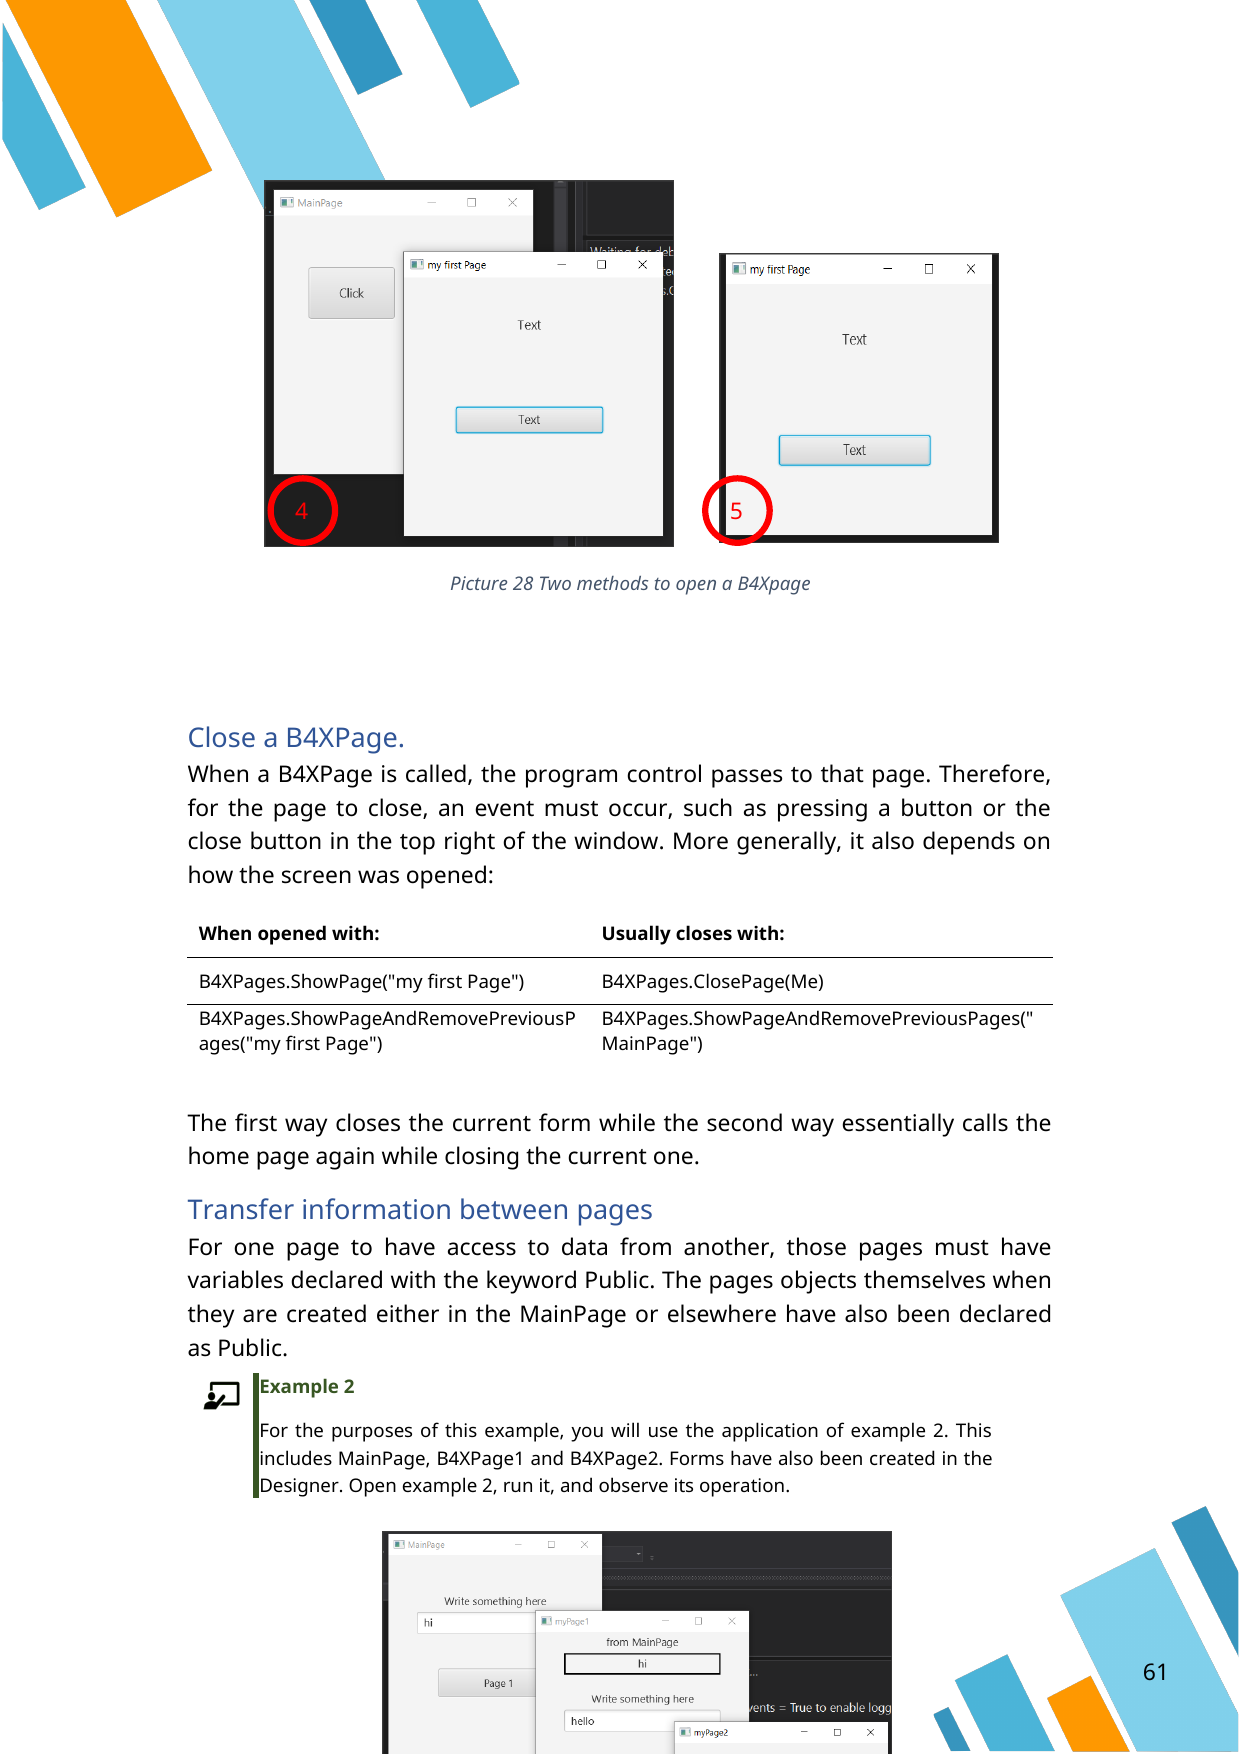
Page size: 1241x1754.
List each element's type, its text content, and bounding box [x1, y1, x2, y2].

subtitle Transfer information between pages [187, 1191, 1053, 1228]
table_cell B4XPages.ShowPageAndRemovePreviousPages("MainPage") [590, 1005, 1053, 1056]
picture [2, 0, 674, 547]
table_cell B4XPages.ClosePage(Me) [590, 958, 1053, 1004]
table_cell B4XPages.ShowPage("my first Page") [187, 958, 590, 1004]
picture [719, 482, 766, 539]
text The first way closes the current form while the second way essentially calls the home page again while closing the current one. [187, 1107, 1053, 1172]
table_header Usually closes with: [590, 910, 1053, 957]
table_cell B4XPages.ShowPageAndRemovePreviousPages("my first Page") [187, 1005, 590, 1056]
picture [933, 1506, 1239, 1752]
subtitle Close a B4XPage. [187, 718, 1053, 755]
picture [719, 253, 999, 543]
text For one page to have access to data from another, those pages must have variables declared with the keyword Public. The pages objects themselves when they are created either in the MainPage or elsewhere have also been declared as Public. [187, 1231, 1053, 1363]
table_header When opened with: [187, 910, 590, 957]
picture [202, 1373, 241, 1418]
picture [382, 1531, 892, 1754]
text When a B4XPage is called, the program control passes to that page. Therefore, for the page to close, an event must occur, such as pressing a button or the close button in the top right of the window. More generally, it also depends on how the screen was opened: [187, 758, 1053, 890]
